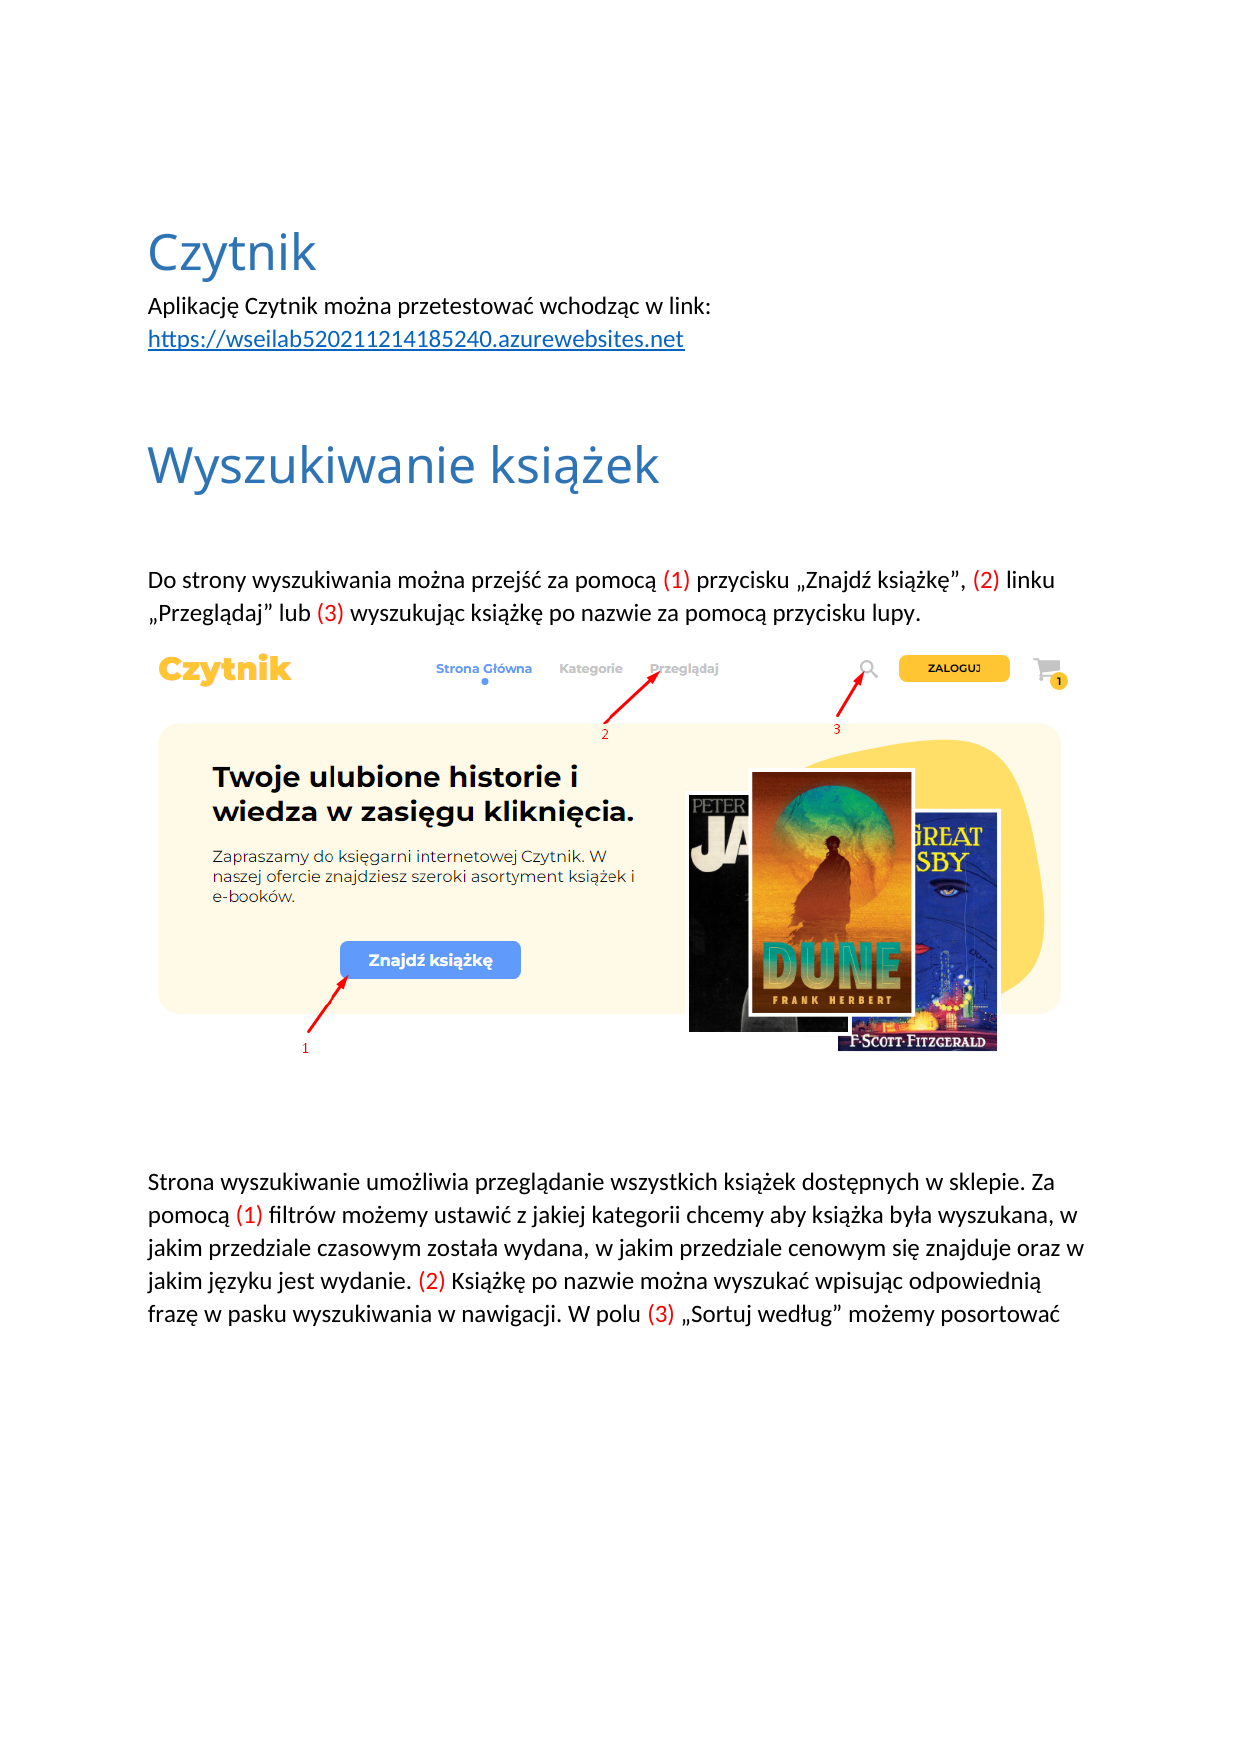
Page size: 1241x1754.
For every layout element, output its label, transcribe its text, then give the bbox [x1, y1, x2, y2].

subtitle Czytnik [148, 217, 1093, 285]
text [148, 1166, 1093, 1328]
picture [147, 630, 1072, 1098]
subtitle Wyszukiwanie książek [148, 431, 1093, 499]
text Aplikację Czytnik można przetestować wchodząc w link: https://wseilab520211214185240.azurewebsites.net [148, 290, 1093, 353]
